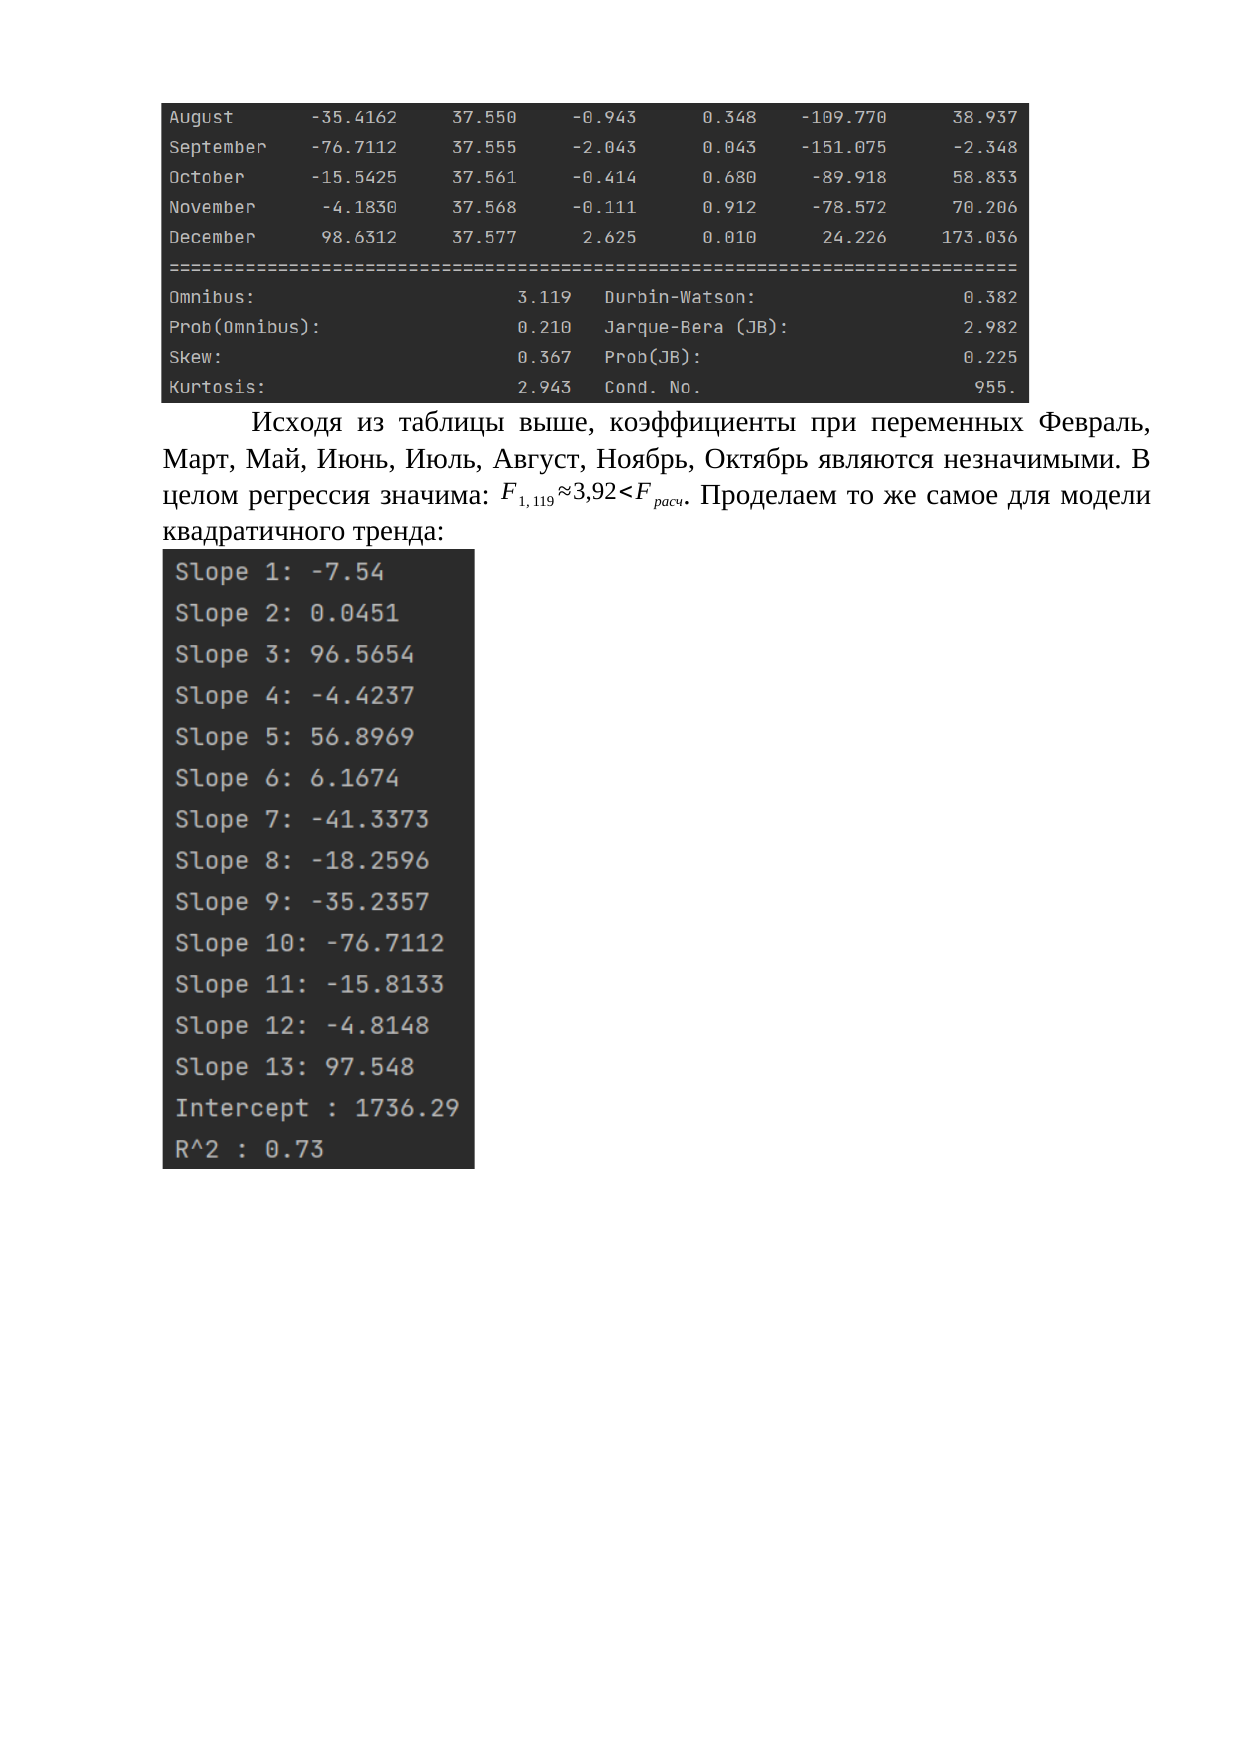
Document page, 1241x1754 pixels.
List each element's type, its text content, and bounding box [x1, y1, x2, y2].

picture [162, 549, 475, 1169]
list Исходя из таблицы выше, коэффициенты при переменных Февраль, Март, Май, Июнь, Июль, Август, Ноябрь, Октябрь являются незначимыми. В целом регрессия значима: . Проделаем то же самое для модели квадратичного тренда: [162, 404, 1152, 547]
picture [161, 103, 1030, 403]
